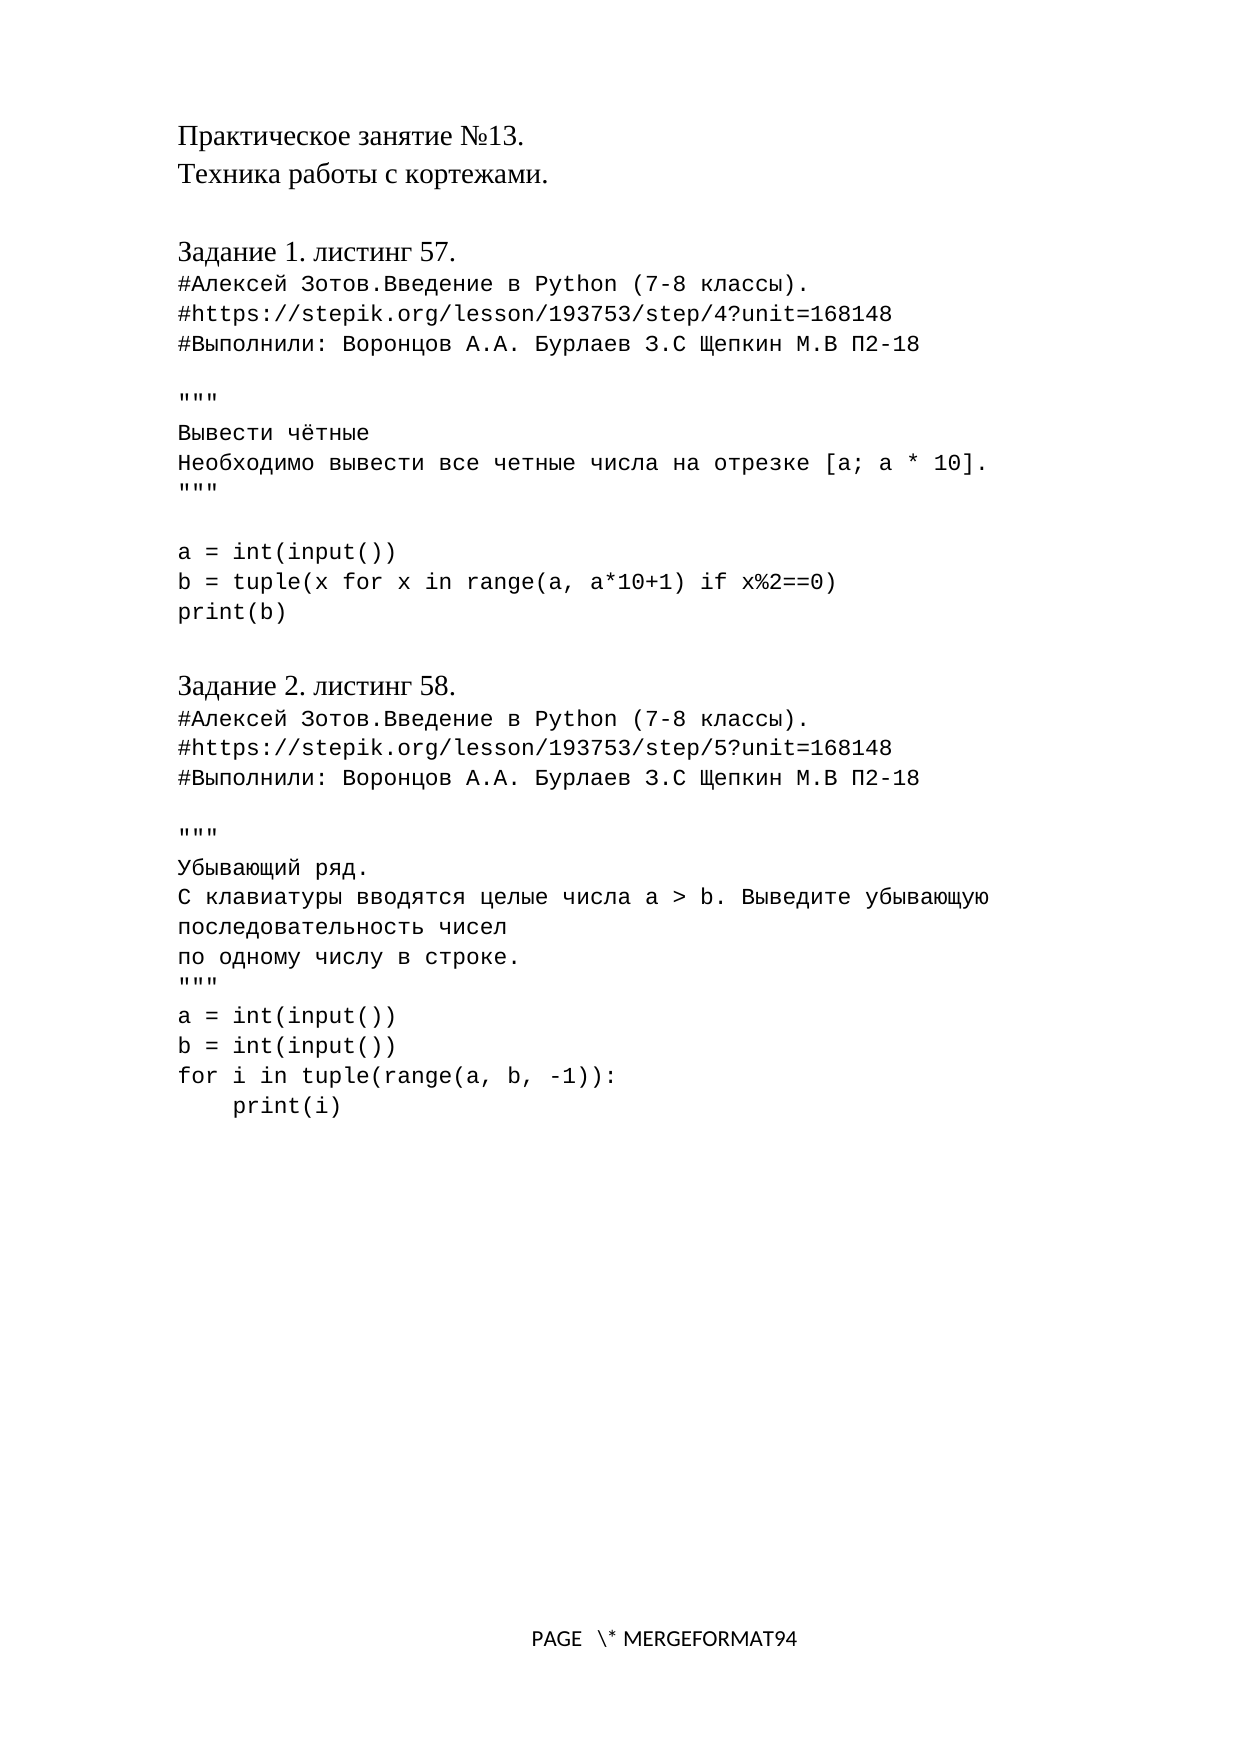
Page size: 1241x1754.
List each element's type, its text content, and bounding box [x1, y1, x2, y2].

text """ [177, 826, 1152, 852]
text print(b) [177, 600, 1152, 626]
text b = tuple(x for x in range(a, a*10+1) if x%2==0) [177, 570, 1152, 596]
text #Выполнили: Воронцов А.А. Бурлаев З.С Щепкин М.В П2-18 [177, 332, 1152, 358]
text """ [177, 975, 1152, 1001]
text #https://stepik.org/lesson/193753/step/5?unit=168148 [177, 737, 1152, 763]
text #Выполнили: Воронцов А.А. Бурлаев З.С Щепкин М.В П2-18 [177, 766, 1152, 792]
text for i in tuple(range(a, b, -1)): [177, 1064, 1152, 1090]
text Необходимо вывести все четные числа на отрезке [a; a * 10]. [177, 451, 1152, 477]
text #https://stepik.org/lesson/193753/step/4?unit=168148 [177, 302, 1152, 328]
text Убывающий ряд. [177, 856, 1152, 882]
text Вывести чётные [177, 421, 1152, 447]
subtitle Практическое занятие №13. [177, 118, 1152, 152]
text #Алексей Зотов.Введение в Python (7-8 классы). [177, 707, 1152, 733]
text Техника работы с кортежами. [177, 157, 1152, 190]
text """ [177, 391, 1152, 417]
text b = int(input()) [177, 1034, 1152, 1061]
text Задание 2. листинг 58. [177, 668, 1152, 702]
text """ [177, 481, 1152, 507]
text print(i) [177, 1094, 1152, 1120]
text Задание 1. листинг 57. [177, 234, 1152, 267]
text #Алексей Зотов.Введение в Python (7-8 классы). [177, 272, 1152, 298]
text по одному числу в строке. [177, 945, 1152, 971]
text a = int(input()) [177, 1005, 1152, 1031]
text a = int(input()) [177, 540, 1152, 566]
text С клавиатуры вводятся целые числа a > b. Выведите убывающую последовательность чисел [177, 886, 1152, 941]
